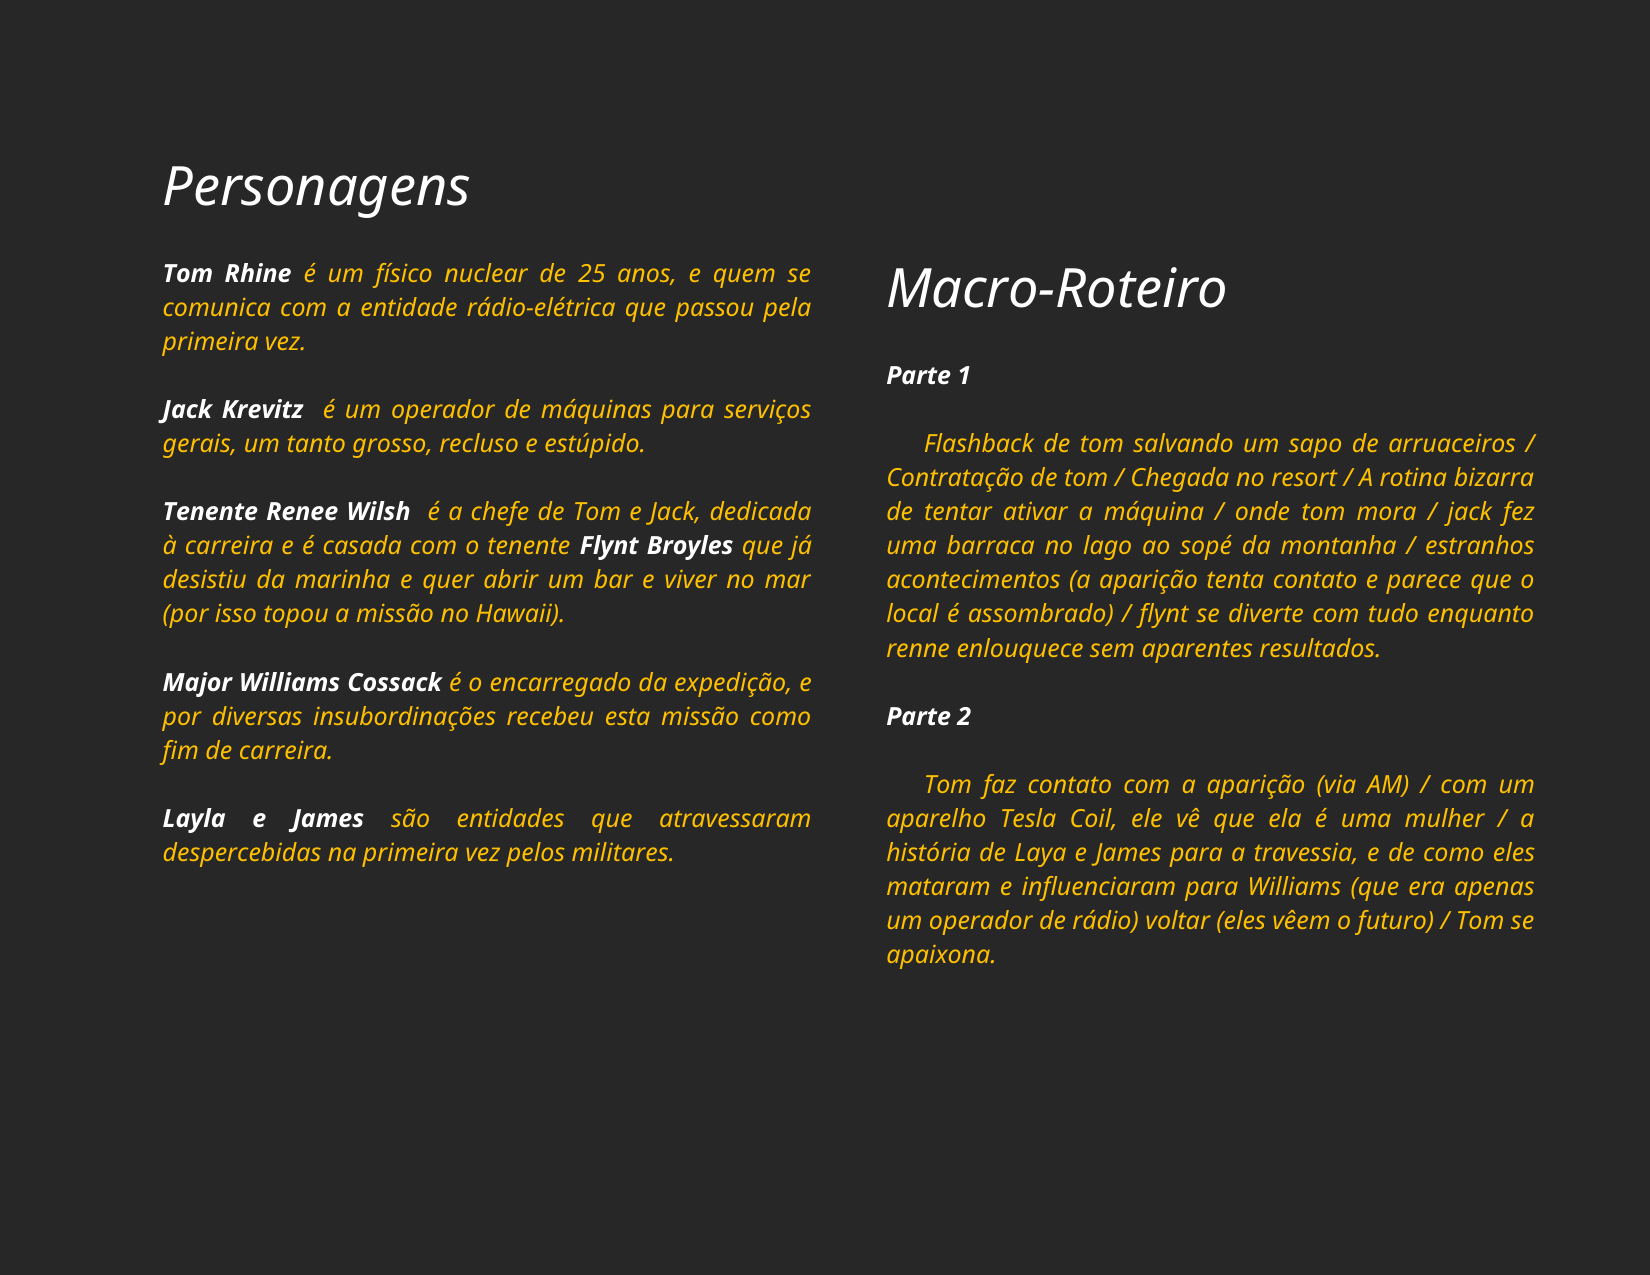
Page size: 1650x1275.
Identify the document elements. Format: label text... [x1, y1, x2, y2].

text Flashback de tom salvando um sapo de arruaceiros / Contratação de tom / Chegada no resort / A rotina bizarra de tentar ativar a máquina / onde tom mora / jack fez uma barraca no lago ao sopé da montanha / estranhos acontecimentos (a aparição tenta contato e parece que o local é assombrado) / flynt se diverte com tudo enquanto renne enlouquece sem aparentes resultados. [886, 426, 1536, 664]
text Tenente Renee Wilsh é a chefe de Tom e Jack, dedicada à carreira e é casada com o tenente Flynt Broyles que já desistiu da marinha e quer abrir um bar e viver no mar (por isso topou a missão no Hawaii). [162, 494, 812, 630]
text Tom faz contato com a aparição (via AM) / com um aparelho Tesla Coil, ele vê que ela é uma mulher / a história de Laya e James para a travessia, e de como eles mataram e influenciaram para Williams (que era apenas um operador de rádio) voltar (eles vêem o futuro) / Tom se apaixona. [886, 766, 1536, 971]
text Major Williams Cossack é o encarregado da expedição, e por diversas insubordinações recebeu esta missão como fim de carreira. [162, 664, 812, 766]
text Layla e James são entidades que atravessaram despercebidas na primeira vez pelos militares. [162, 801, 812, 869]
text Personagens [162, 148, 812, 221]
text Parte 1 [886, 358, 1536, 392]
text Parte 2 [886, 698, 1536, 732]
text Tom Rhine é um físico nuclear de 25 anos, e quem se comunica com a entidade rádio-elétrica que passou pela primeira vez. [162, 256, 812, 358]
text Jack Krevitz é um operador de máquinas para serviços gerais, um tanto grosso, recluso e estúpido. [162, 392, 812, 460]
text Macro-Roteiro [886, 250, 1536, 324]
